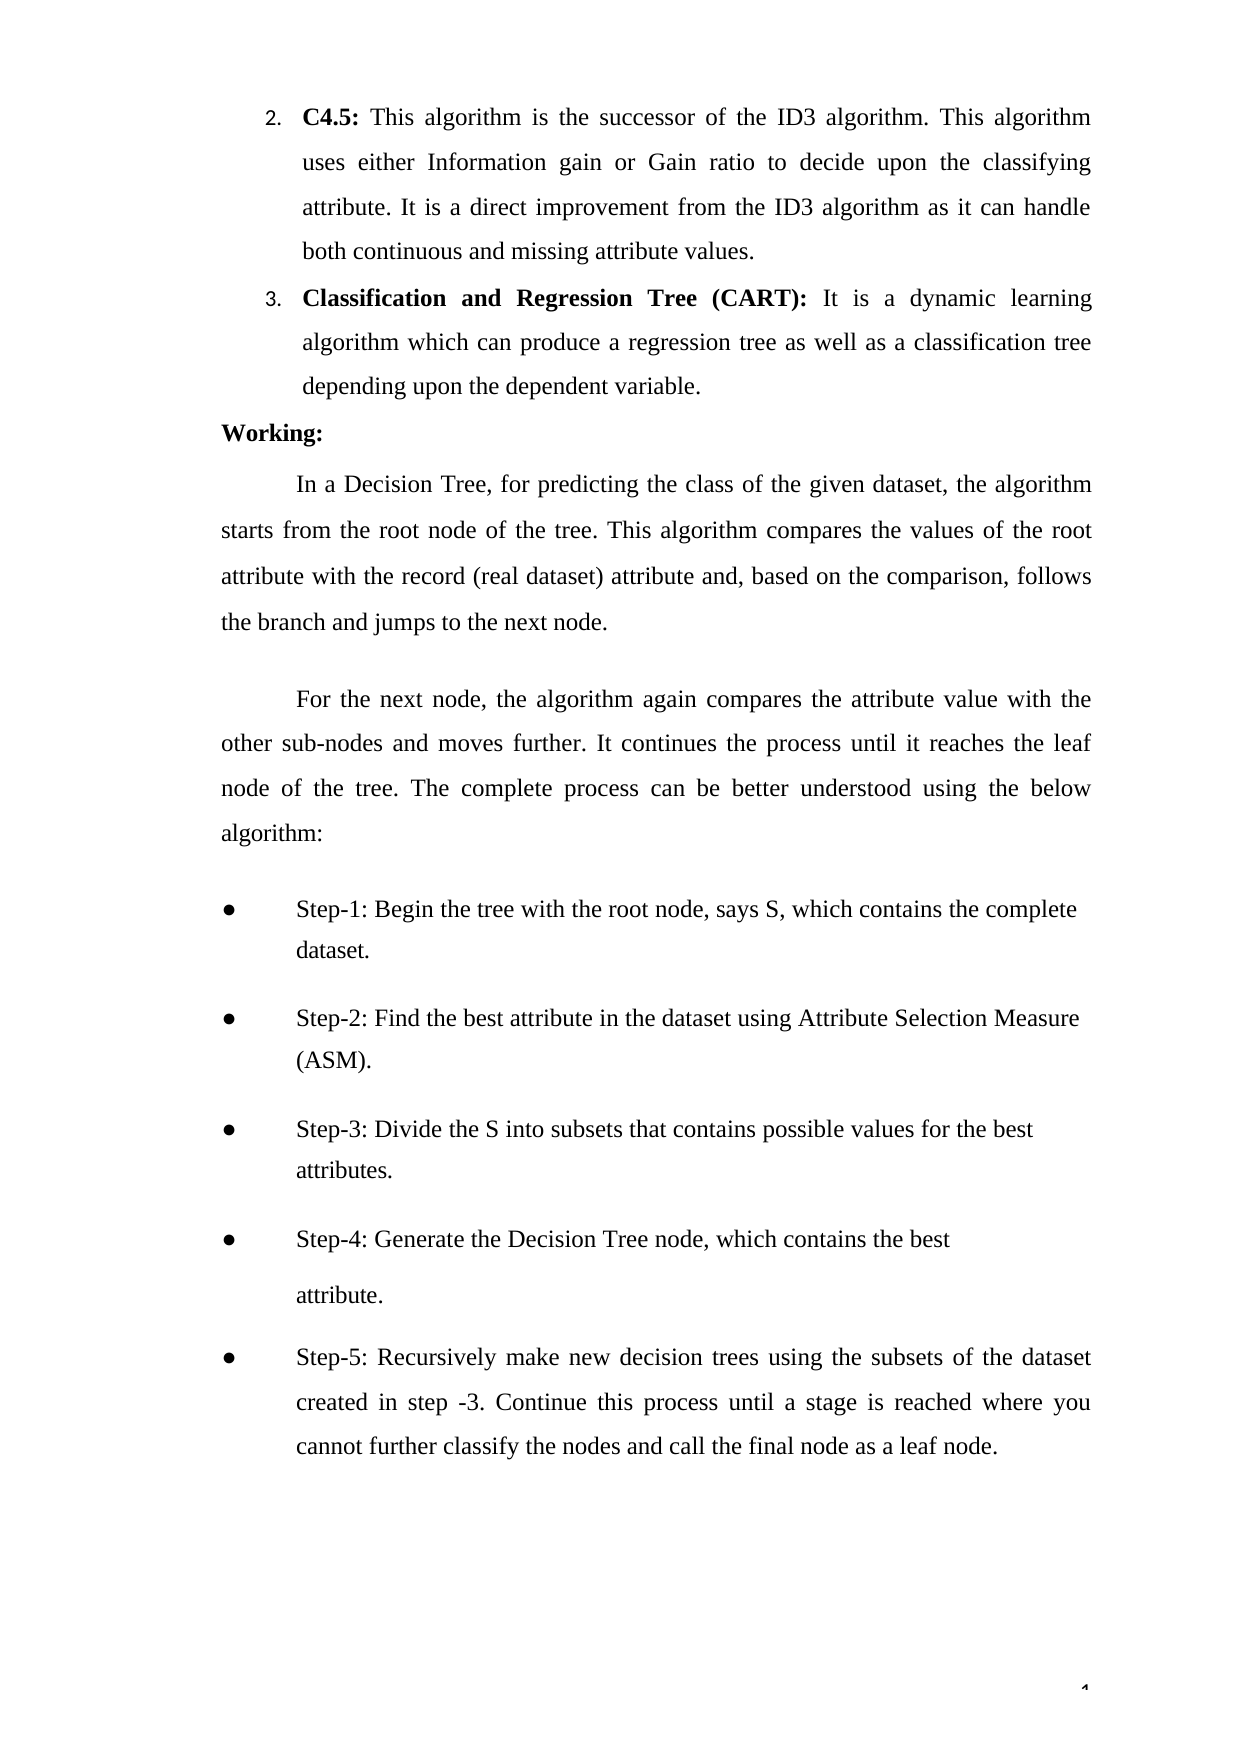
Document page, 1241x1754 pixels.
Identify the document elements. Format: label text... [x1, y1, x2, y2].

list Step-2: Find the best attribute in the dataset using Attribute Selection Measure (ASM). [221, 1003, 1081, 1074]
text For the next node, the algorithm again compares the attribute value with the other sub-nodes and moves further. It continues the process until it reaches the leaf node of the tree. The complete process can be better understood using the below algorithm: [221, 684, 1092, 847]
list Classification and Regression Tree (CART): It is a dynamic learning algorithm which can produce a regression tree as well as a classification tree depending upon the dependent variable. [264, 283, 1093, 400]
list Step-4: Generate the Decision Tree node, which contains the best attribute. [221, 1224, 950, 1309]
text In a Decision Tree, for predicting the class of the given dataset, the algorithm starts from the root node of the tree. This algorithm compares the values of the root attribute with the record (real dataset) attribute and, based on the comparison, follows the branch and jumps to the next node. [221, 469, 1093, 635]
list Step-3: Divide the S into subsets that contains possible values for the best attributes. [221, 1113, 1034, 1184]
subtitle Working: [221, 418, 1173, 446]
list Step-1: Begin the tree with the root node, says S, which contains the complete dataset. [221, 894, 1078, 964]
list Step-5: Recursively make new decision trees using the subsets of the dataset created in step -3. Continue this process until a stage is reached where you cannot further classify the nodes and call the final node as a leaf node. [221, 1342, 1092, 1460]
list C4.5: This algorithm is the successor of the ID3 algorithm. This algorithm uses either Information gain or Gain ratio to decide upon the classifying attribute. It is a direct improvement from the ID3 algorithm as it can handle both continuous and missing attribute values. [264, 102, 1092, 265]
